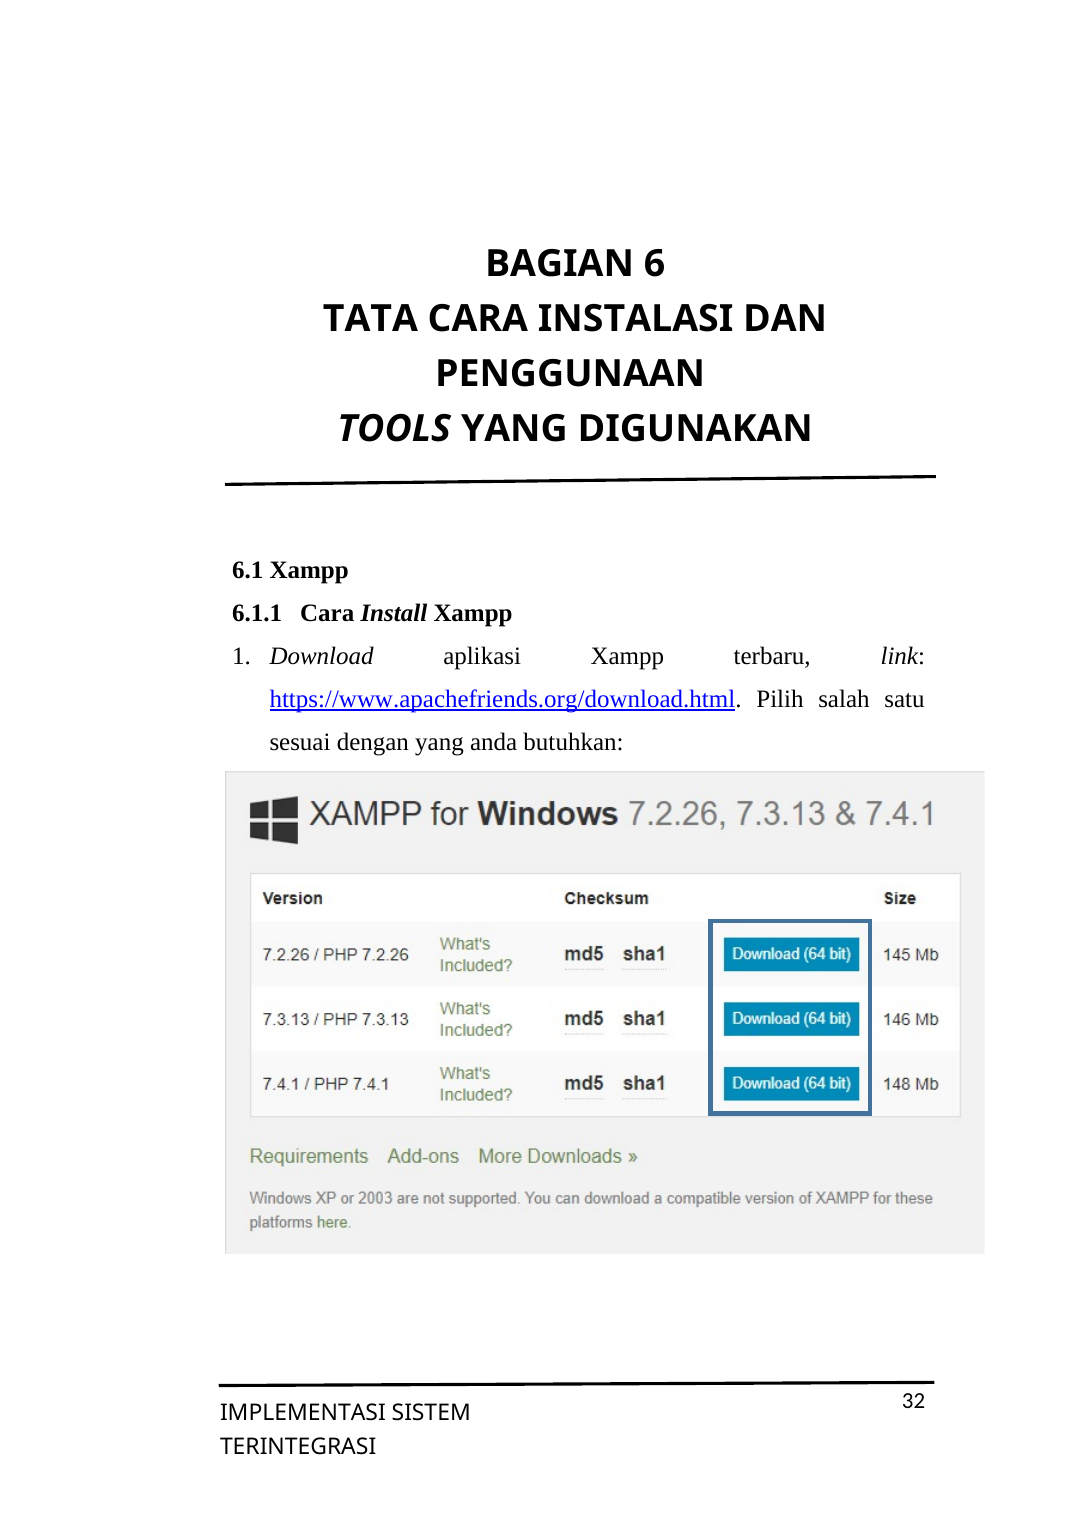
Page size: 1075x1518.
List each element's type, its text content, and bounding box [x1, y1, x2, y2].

text Cara Install Xampp [232, 598, 925, 627]
picture [225, 770, 985, 1254]
text TATA CARA INSTALASI DAN PENGGUNAAN TOOLS YANG DIGUNAKAN [225, 291, 925, 453]
list Download aplikasi Xampp terbaru, link: https://www.apachefriends.org/download.html. Pilih salah satu sesuai dengan yang anda butuhkan: [232, 641, 925, 756]
text Xampp [232, 555, 925, 584]
text BAGIAN 6 [225, 236, 925, 287]
